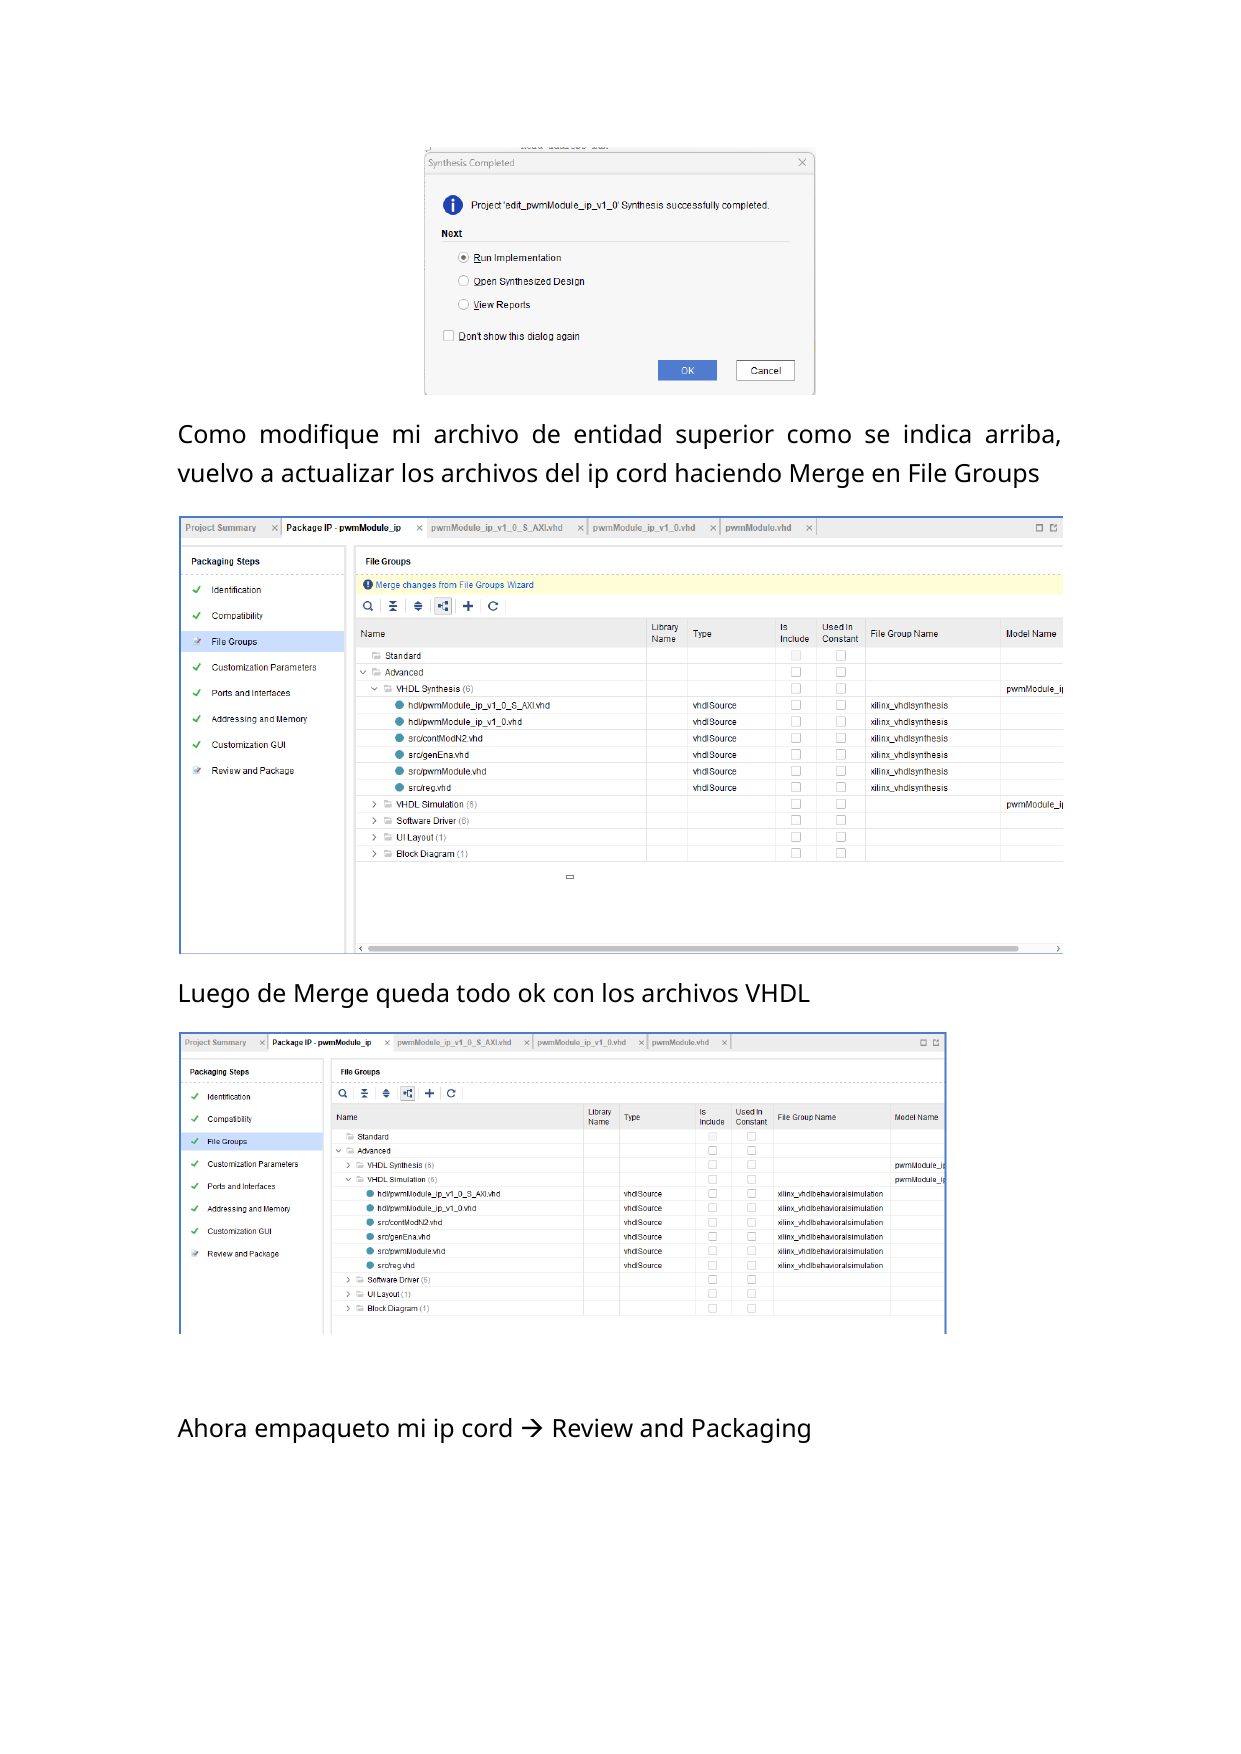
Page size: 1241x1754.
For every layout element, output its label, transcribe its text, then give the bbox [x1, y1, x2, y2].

text Luego de Merge queda todo ok con los archivos VHDL [177, 975, 1063, 1009]
text Ahora empaqueto mi ip cord Review and Packaging [177, 1411, 1063, 1445]
picture [177, 1031, 948, 1334]
text Como modifique mi archivo de entidad superior como se indica arriba, vuelvo a actualizar los archivos del ip cord haciendo Merge en File Groups [177, 416, 1063, 489]
picture [424, 147, 816, 395]
picture [177, 511, 1063, 954]
